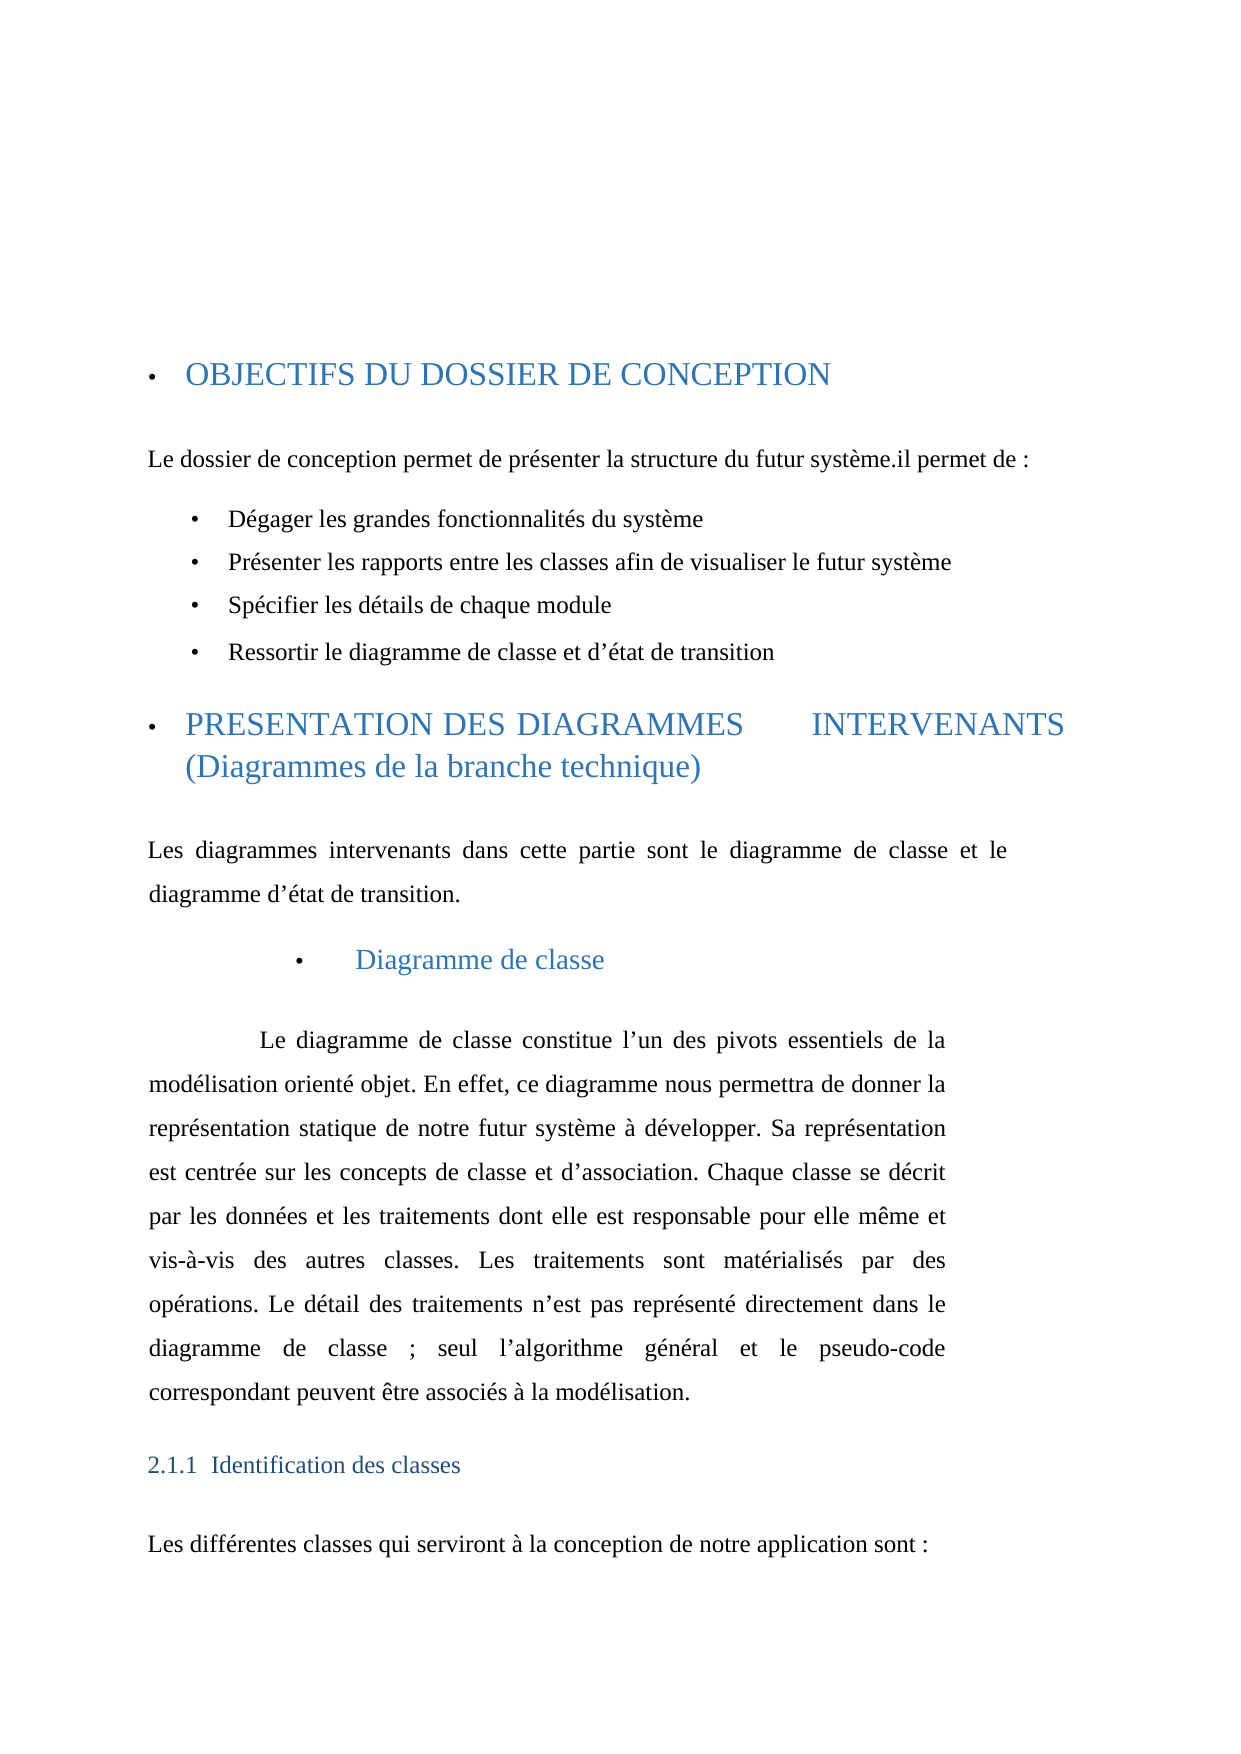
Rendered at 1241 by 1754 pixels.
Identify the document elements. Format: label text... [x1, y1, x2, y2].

text Le dossier de conception permet de présenter la structure du futur système.il permet de : [147, 444, 1093, 473]
list Ressortir le diagramme de classe et d’état de transition [190, 637, 1093, 666]
text Les diagrammes intervenants dans cette partie sont le diagramme de classe et le diagramme d’état de transition. [147, 835, 1008, 908]
list Présenter les rapports entre les classes afin de visualiser le futur système [190, 547, 1093, 576]
list Dégager les grandes fonctionnalités du système [190, 504, 1093, 533]
text 2.1.1 Identification des classes [147, 1450, 1093, 1479]
text Les différentes classes qui serviront à la conception de notre application sont : [147, 1529, 1093, 1558]
list OBJECTIFS DU DOSSIER DE CONCEPTION [148, 354, 1093, 392]
list Spécifier les détails de chaque module [190, 591, 1093, 619]
list Diagramme de classe [295, 942, 1093, 976]
text Le diagramme de classe constitue l’un des pivots essentiels de la modélisation orienté objet. En effet, ce diagramme nous permettra de donner la représentation statique de notre futur système à développer. Sa représentation est centrée sur les concepts de classe et d’association. Chaque classe se décrit par les données et les traitements dont elle est responsable pour elle même et vis-à-vis des autres classes. Les traitements sont matérialisés par des opérations. Le détail des traitements n’est pas représenté directement dans le diagramme de classe ; seul l’algorithme général et le pseudo-code correspondant peuvent être associés à la modélisation. [147, 1025, 947, 1405]
list PRESENTATION DES DIAGRAMMES INTERVENANTS (Diagrammes de la branche technique) [148, 704, 1093, 784]
